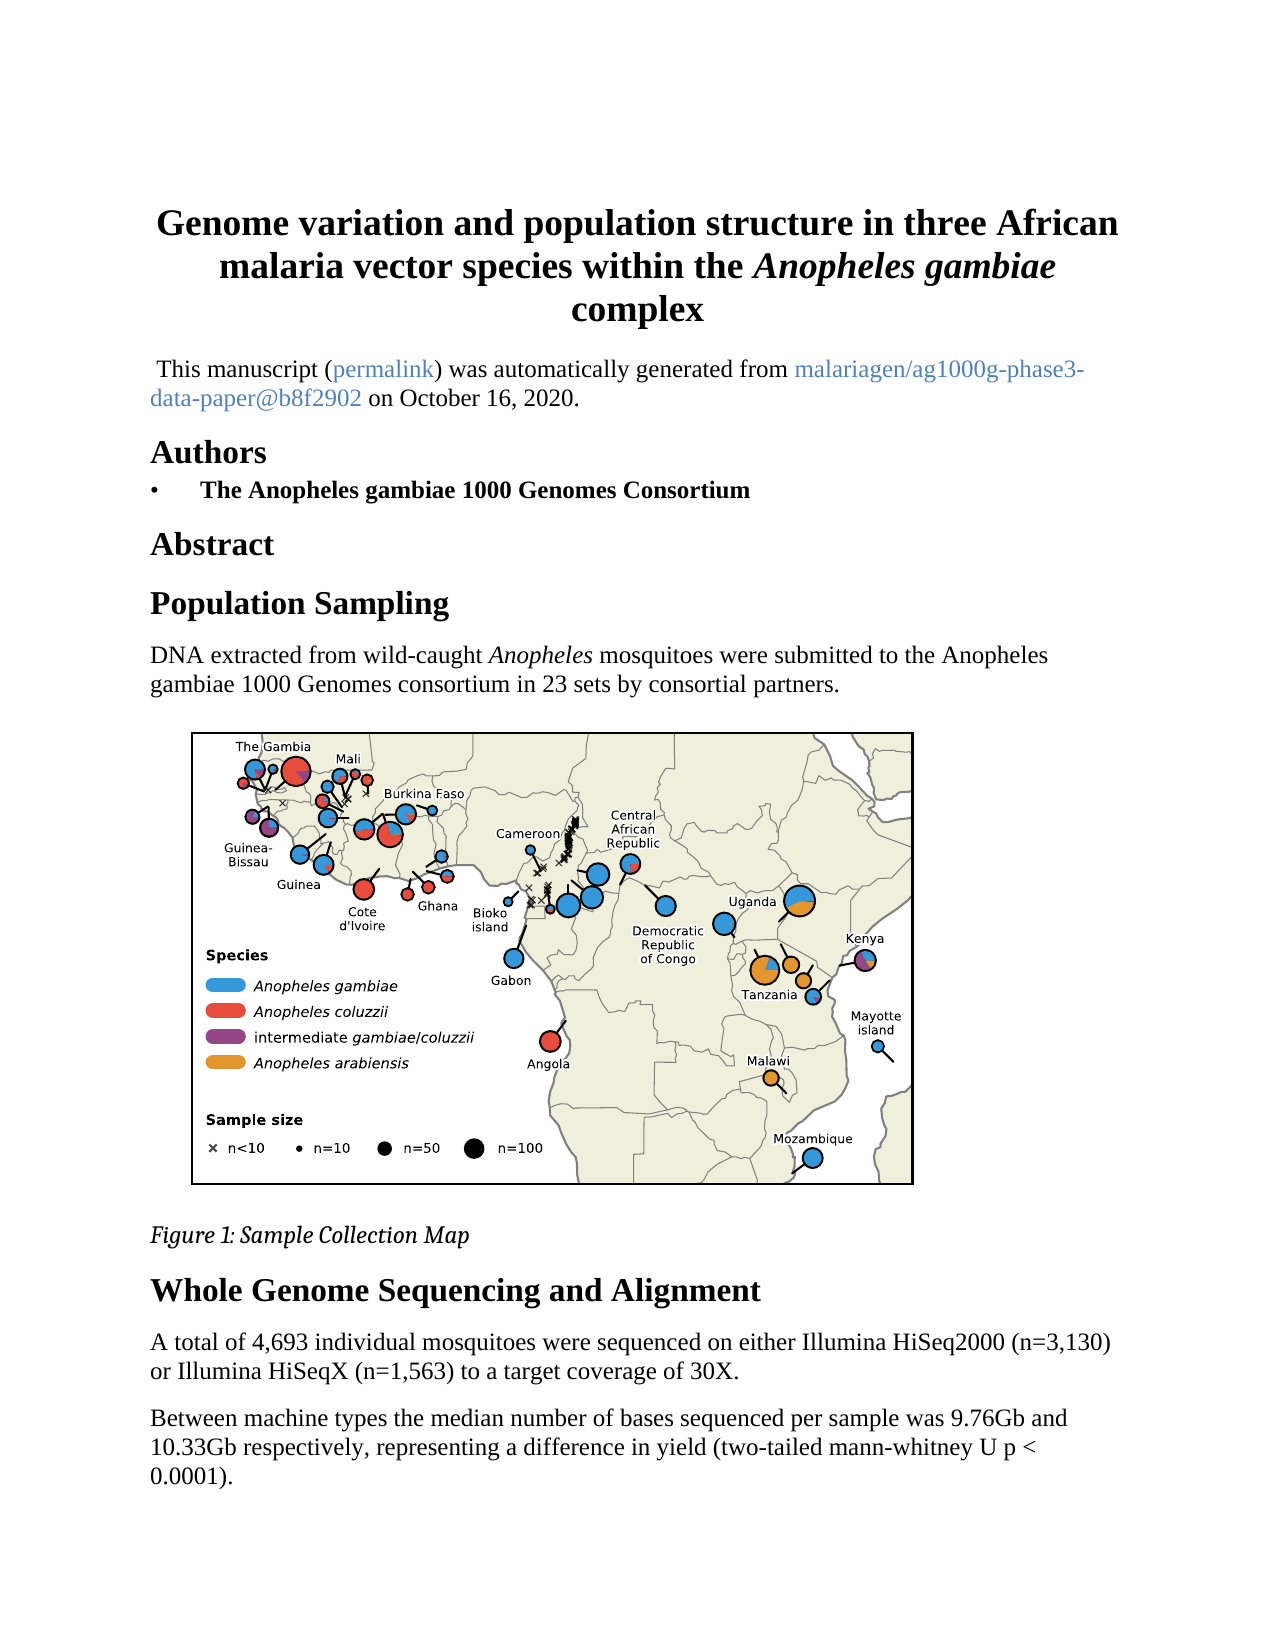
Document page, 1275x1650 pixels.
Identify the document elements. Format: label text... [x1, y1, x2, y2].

subtitle Abstract [150, 524, 1125, 563]
subtitle Population Sampling [150, 583, 1125, 622]
title Genome variation and population structure in three African malaria vector species within the Anopheles gambiae complex [150, 200, 1125, 329]
text This manuscript (permalink) was automatically generated from malariagen/ag1000g-phase3-data-paper@b8f2902 on October 16, 2020. [150, 354, 1125, 412]
list The Anopheles gambiae 1000 Genomes Consortium [150, 475, 1125, 503]
text Figure 1: Sample Collection Map [150, 1221, 1125, 1249]
subtitle Whole Genome Sequencing and Alignment [150, 1270, 1125, 1308]
text A total of 4,693 individual mosquitoes were sequenced on either Illumina HiSeq2000 (n=3,130) or Illumina HiSeqX (n=1,563) to a target coverage of 30X. [150, 1327, 1125, 1385]
text Between machine types the median number of bases sequenced per sample was 9.76Gb and 10.33Gb respectively, representing a difference in yield (two-tailed mann-whitney U p < 0.0001). [150, 1403, 1125, 1490]
subtitle Authors [150, 433, 1125, 471]
text DNA extracted from wild-caught Anopheles mosquitoes were submitted to the Anopheles gambiae 1000 Genomes consortium in 23 sets by consortial partners. [150, 641, 1125, 698]
